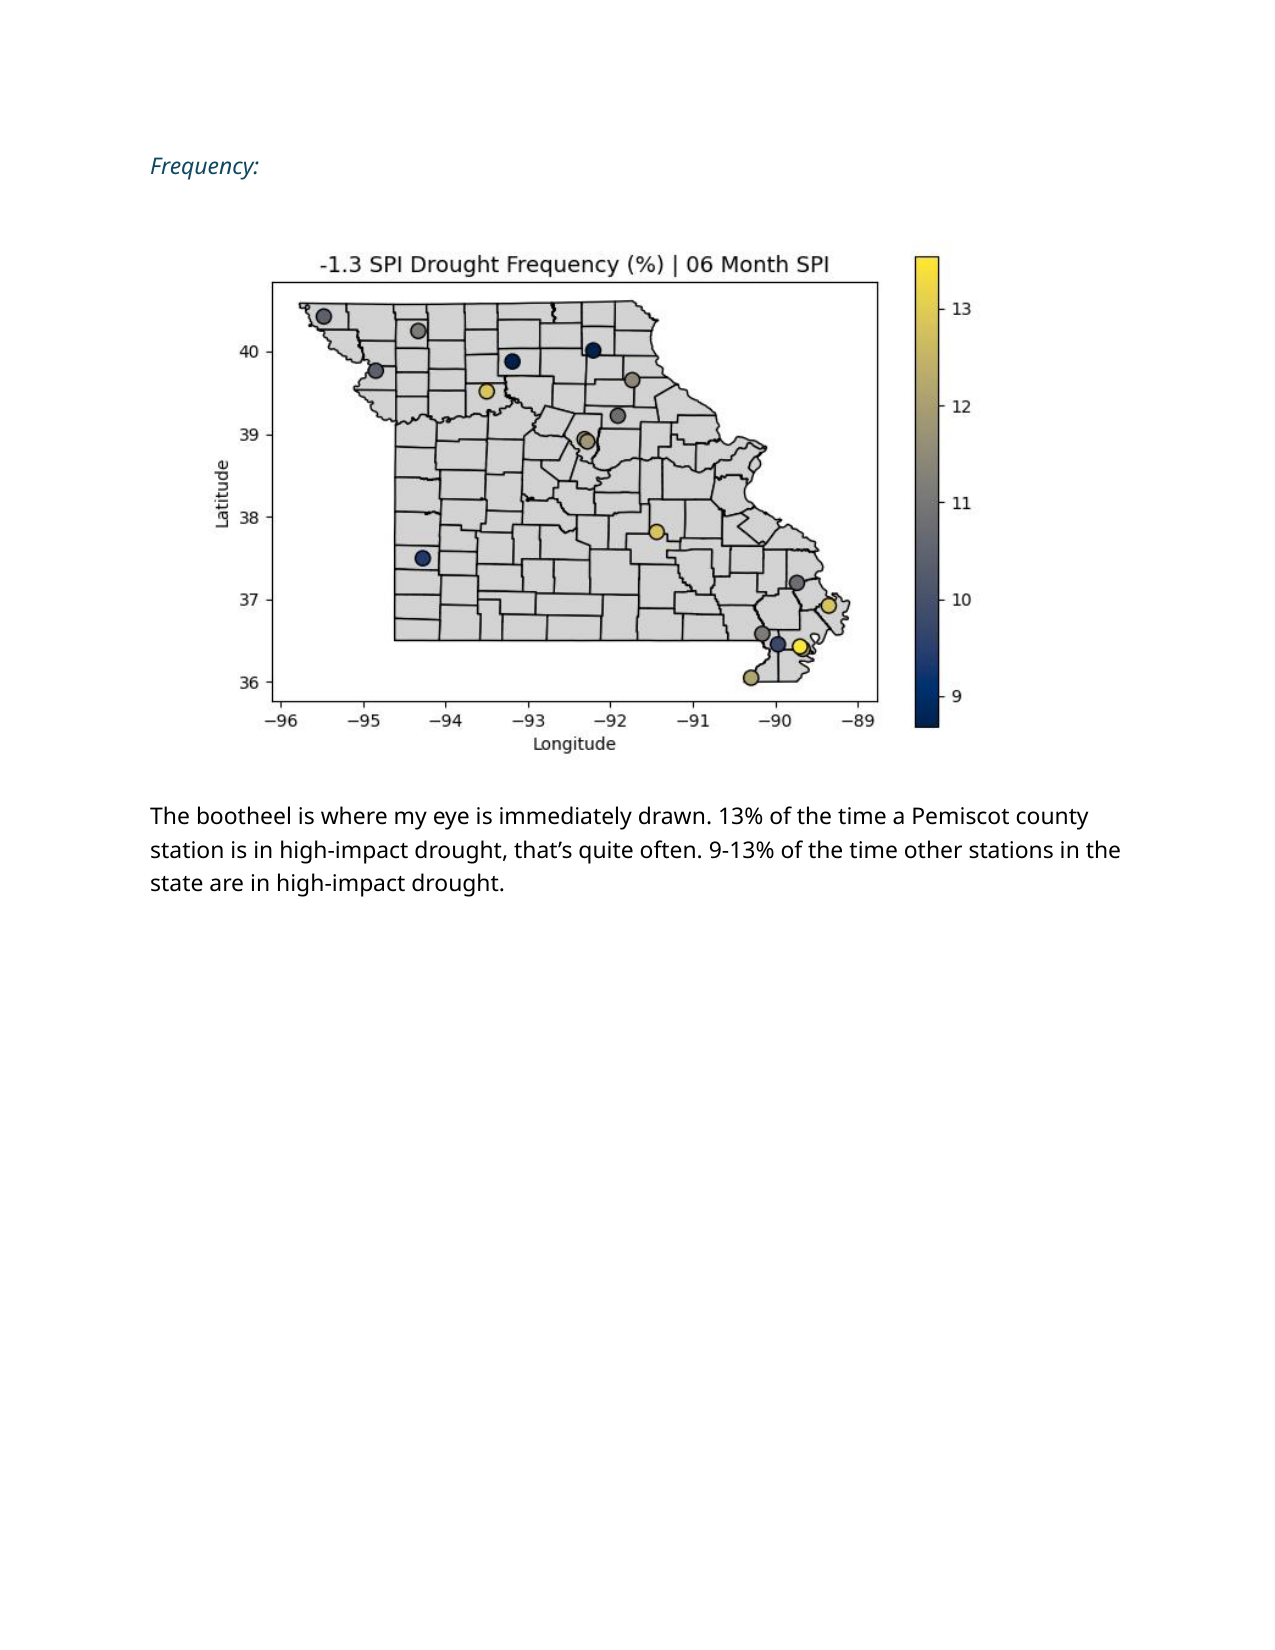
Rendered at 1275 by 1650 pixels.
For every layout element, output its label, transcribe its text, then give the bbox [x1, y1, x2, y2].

picture [150, 183, 1125, 794]
text The bootheel is where my eye is immediately drawn. 13% of the time a Pemiscot county station is in high-impact drought, that’s quite often. 9-13% of the time other stations in the state are in high-impact drought. [150, 800, 1125, 898]
subtitle Frequency: [150, 150, 1125, 183]
